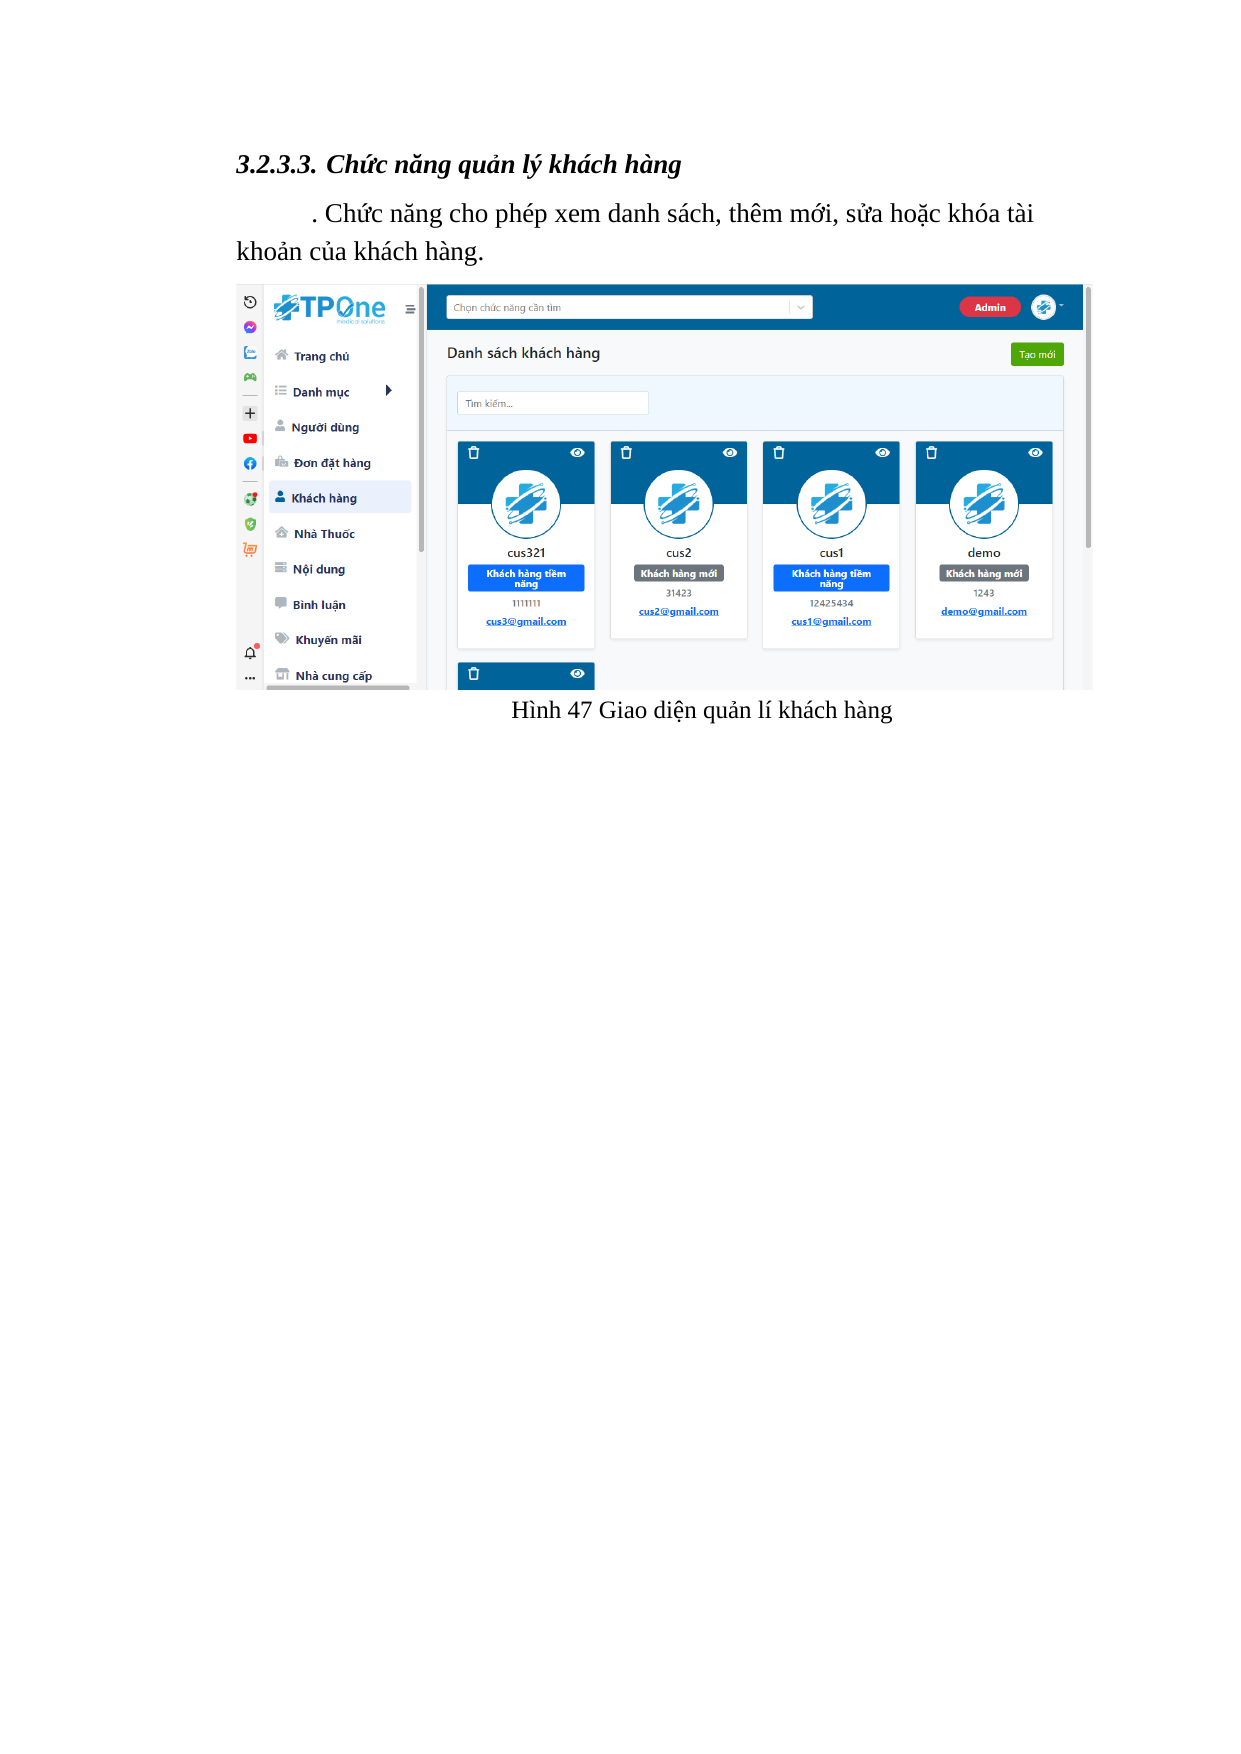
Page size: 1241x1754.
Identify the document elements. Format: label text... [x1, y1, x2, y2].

text . Chức năng cho phép xem danh sách, thêm mới, sửa hoặc khóa tài khoản của khách hàng. [236, 197, 1092, 266]
subtitle Chức năng quản lý khách hàng [236, 148, 1092, 179]
picture [236, 284, 1093, 690]
text Hình 47 Giao diện quản lí khách hàng [236, 695, 1092, 724]
